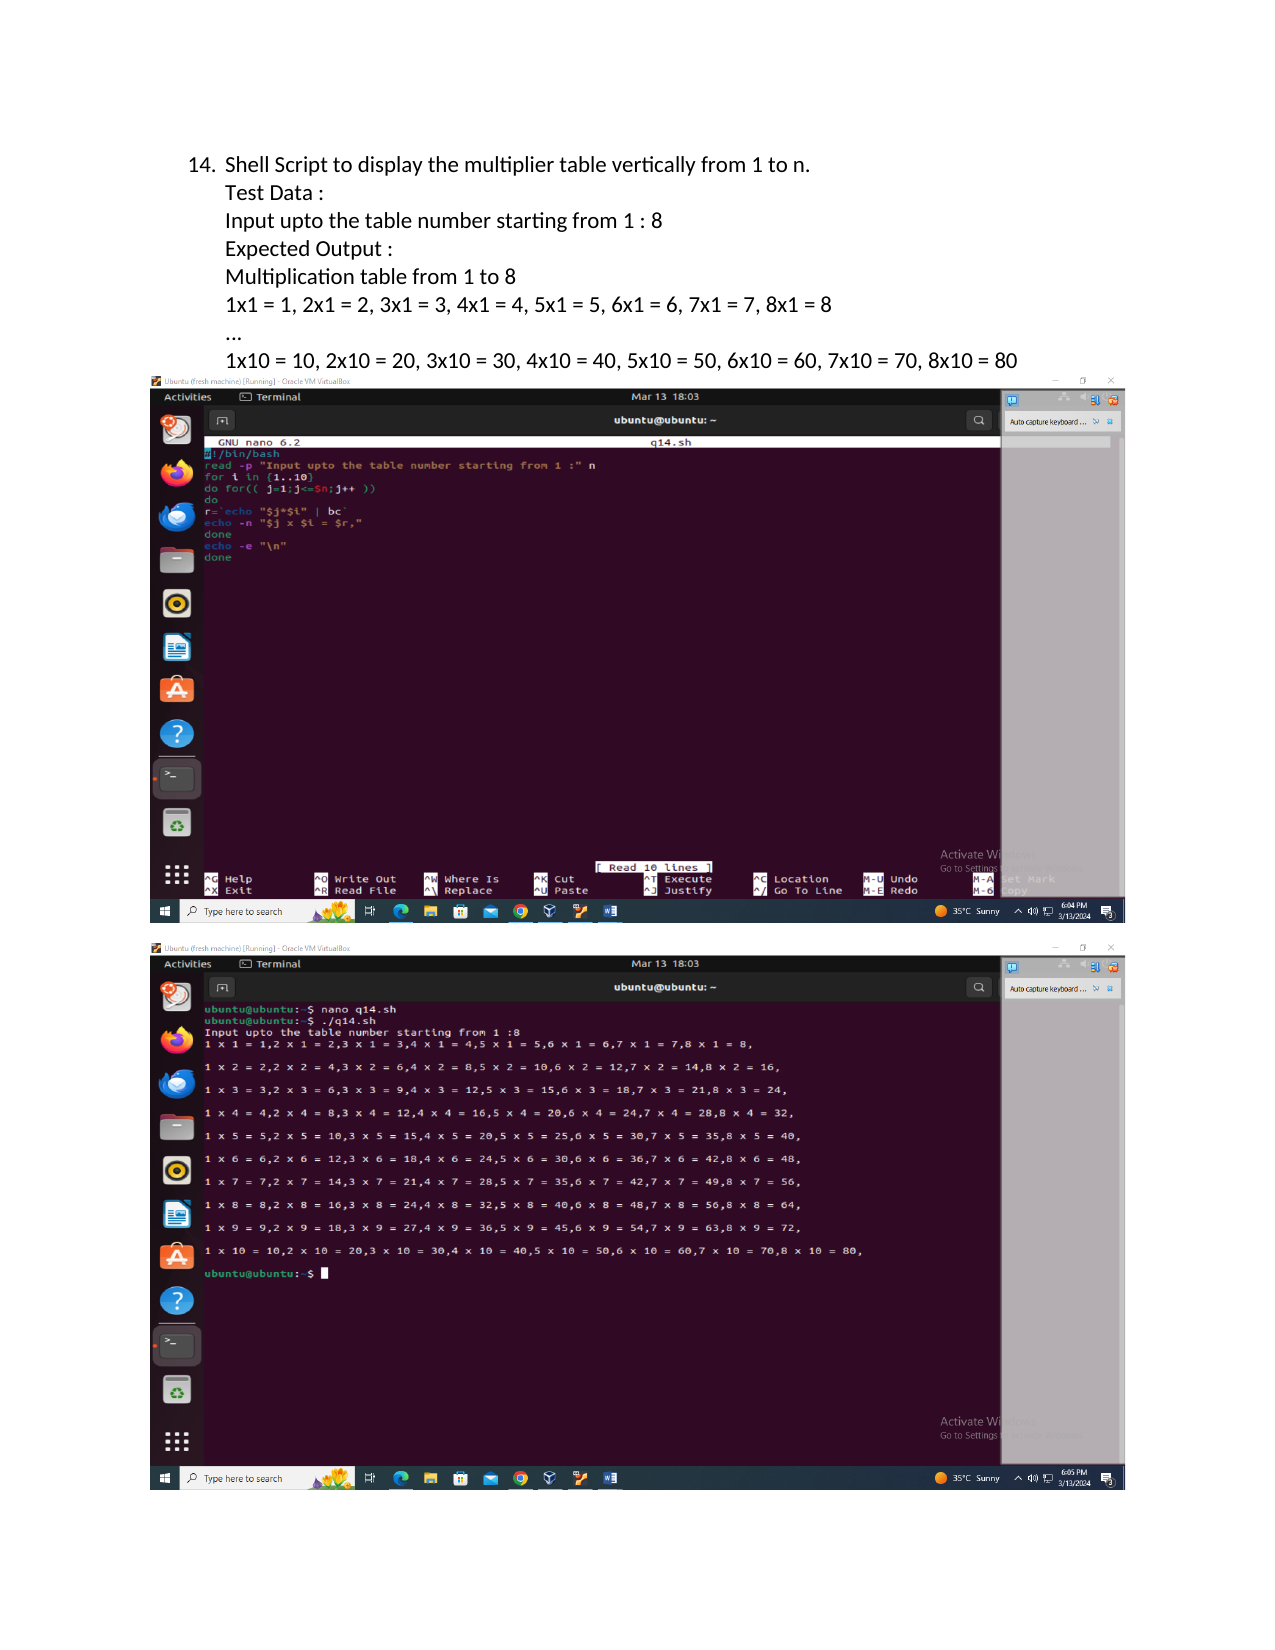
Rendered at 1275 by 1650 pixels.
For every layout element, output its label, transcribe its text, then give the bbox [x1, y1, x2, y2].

text Multiplication table from 1 to 8 [225, 262, 1125, 290]
list Shell Script to display the multiplier table vertically from 1 to n. [187, 150, 1125, 178]
text Test Data : [225, 178, 1125, 206]
picture [150, 374, 1125, 923]
text ... [225, 318, 1125, 346]
text Expected Output : [225, 234, 1125, 262]
text 1x1 = 1, 2x1 = 2, 3x1 = 3, 4x1 = 4, 5x1 = 5, 6x1 = 6, 7x1 = 7, 8x1 = 8 [225, 290, 1125, 318]
text 1x10 = 10, 2x10 = 20, 3x10 = 30, 4x10 = 40, 5x10 = 50, 6x10 = 60, 7x10 = 70, 8x10 = 80 [225, 346, 1125, 374]
picture [150, 941, 1125, 1490]
text Input upto the table number starting from 1 : 8 [225, 206, 1125, 234]
